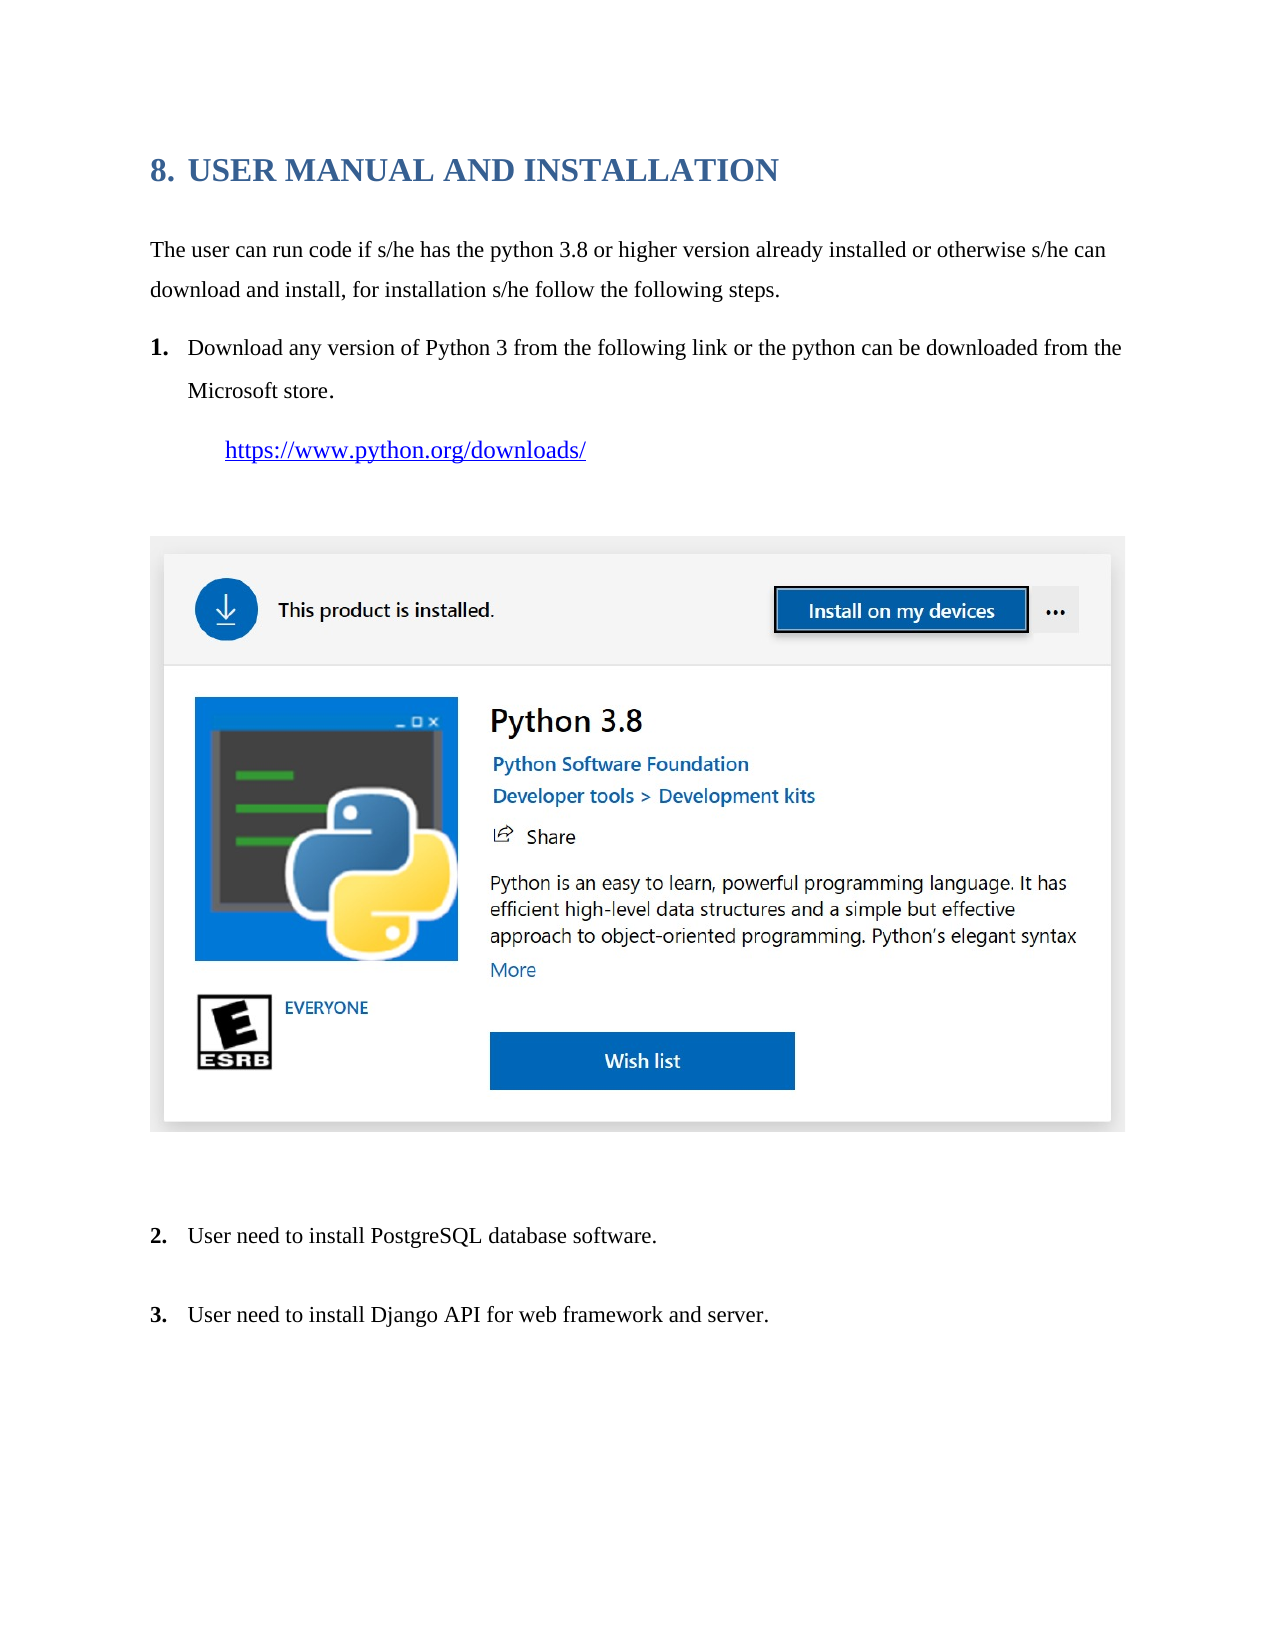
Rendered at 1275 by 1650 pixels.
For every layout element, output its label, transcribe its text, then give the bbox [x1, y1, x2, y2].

text https://www.python.org/downloads/ [150, 435, 1125, 464]
text The user can run code if s/he has the python 3.8 or higher version already installed or otherwise s/he can download and install, for installation s/he follow the following steps. [150, 236, 1125, 302]
list User need to install Django API for web framework and server. [150, 1301, 1125, 1327]
subtitle USER MANUAL AND INSTALLATION [150, 150, 1125, 188]
list Download any version of Python 3 from the following link or the python can be downloaded from the Microsoft store. [150, 332, 1125, 404]
list User need to install PostgreSQL database software. [150, 1222, 1125, 1248]
picture [150, 536, 1125, 1132]
